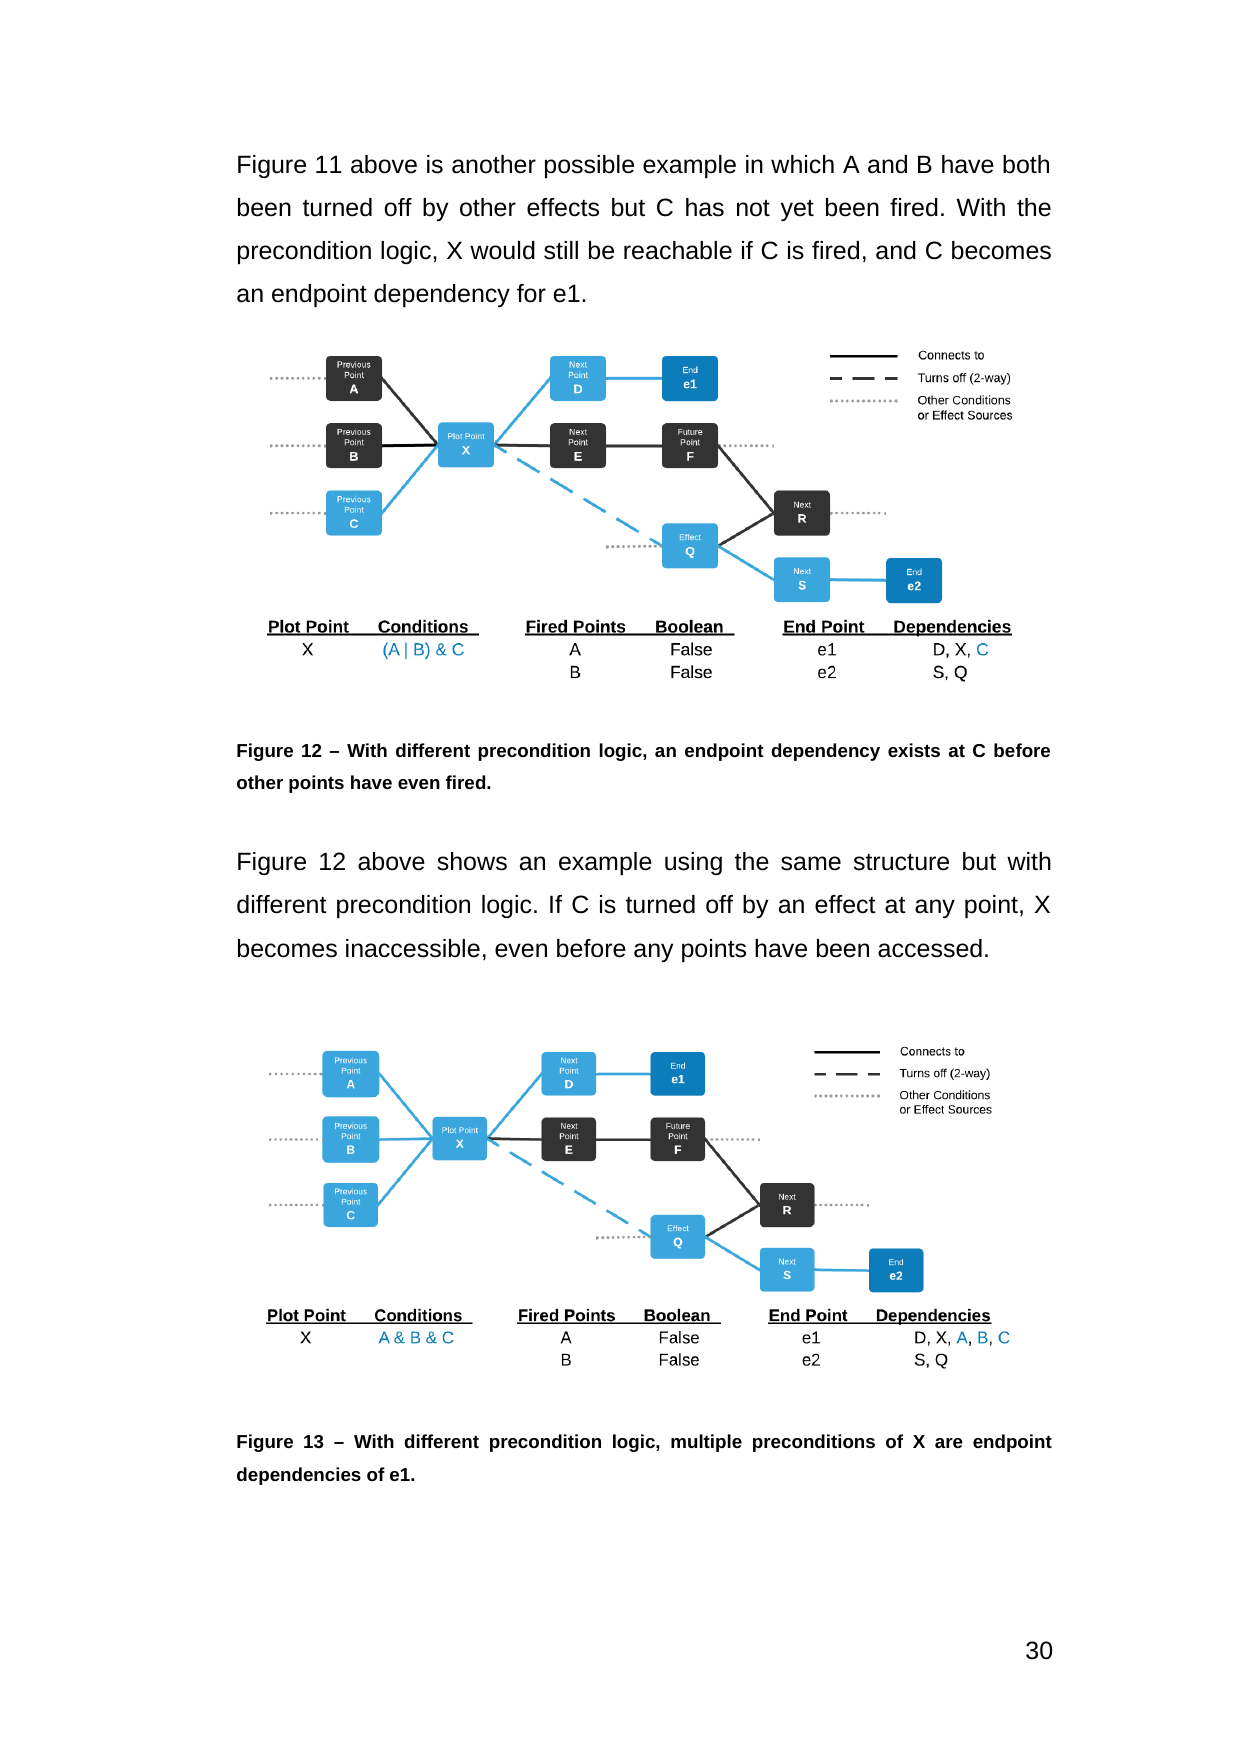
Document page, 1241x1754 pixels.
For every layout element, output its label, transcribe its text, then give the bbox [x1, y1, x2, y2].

text Figure 12 above shows an example using the same structure but with different precondition logic. If C is turned off by an effect at any point, X becomes inaccessible, even before any points have been accessed. [236, 847, 1053, 962]
picture [236, 322, 1053, 726]
text Figure 13 – With different precondition logic, multiple preconditions of X are endpoint dependencies of e1. [236, 1431, 1053, 1485]
text Figure 11 above is another possible example in which A and B have both been turned off by other effects but C has not yet been fired. With the precondition logic, X would still be reachable if C is fired, and C becomes an endpoint dependency for e1. [236, 150, 1053, 308]
picture [236, 1020, 1053, 1417]
text Figure 12 – With different precondition logic, an endpoint dependency exists at C before other points have even fired. [236, 740, 1053, 793]
